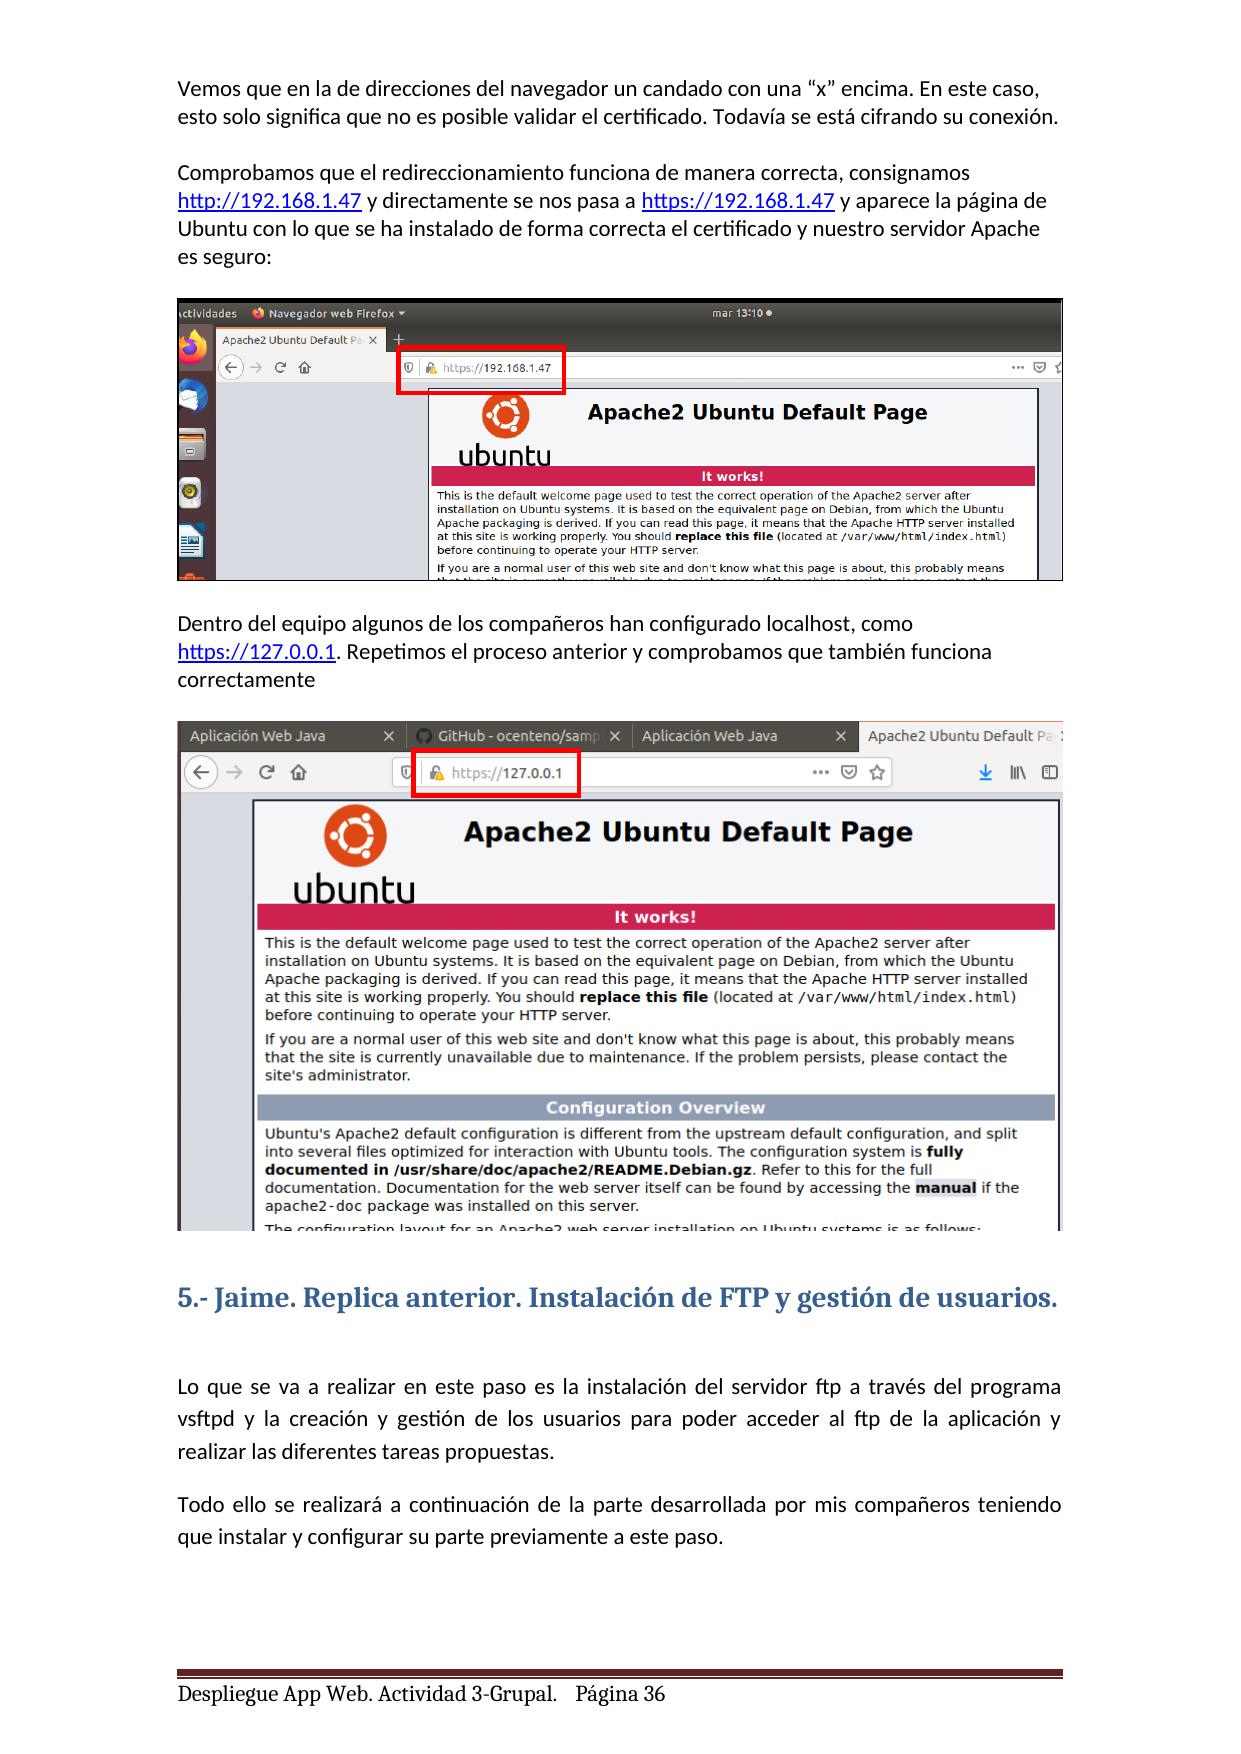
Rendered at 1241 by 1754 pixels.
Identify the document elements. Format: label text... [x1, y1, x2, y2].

text http://192.168.1.47 y directamente se nos pasa a https://192.168.1.47 y aparece la página de Ubuntu con lo que se ha instalado de forma correcta el certificado y nuestro servidor Apache es seguro: [177, 186, 1063, 270]
picture [179, 300, 1062, 580]
text Lo que se va a realizar en este paso es la instalación del servidor ftp a través del programa vsftpd y la creación y gestión de los usuarios para poder acceder al ftp de la aplicación y realizar las diferentes tareas propuestas. [177, 1372, 1063, 1465]
text Vemos que en la de direcciones del navegador un candado con una “x” encima. En este caso, esto solo significa que no es posible validar el certificado. Todavía se está cifrando su conexión. [177, 74, 1063, 130]
text Dentro del equipo algunos de los compañeros han configurado localhost, como https://127.0.0.1. Repetimos el proceso anterior y comprobamos que también funciona correctamente [177, 609, 1063, 693]
picture [177, 721, 1063, 1231]
subtitle 5.- Jaime. Replica anterior. Instalación de FTP y gestión de usuarios. [177, 1281, 1063, 1314]
text Comprobamos que el redireccionamiento funciona de manera correcta, consignamos [177, 158, 1063, 186]
text Todo ello se realizará a continuación de la parte desarrollada por mis compañeros teniendo que instalar y configurar su parte previamente a este paso. [177, 1490, 1063, 1550]
